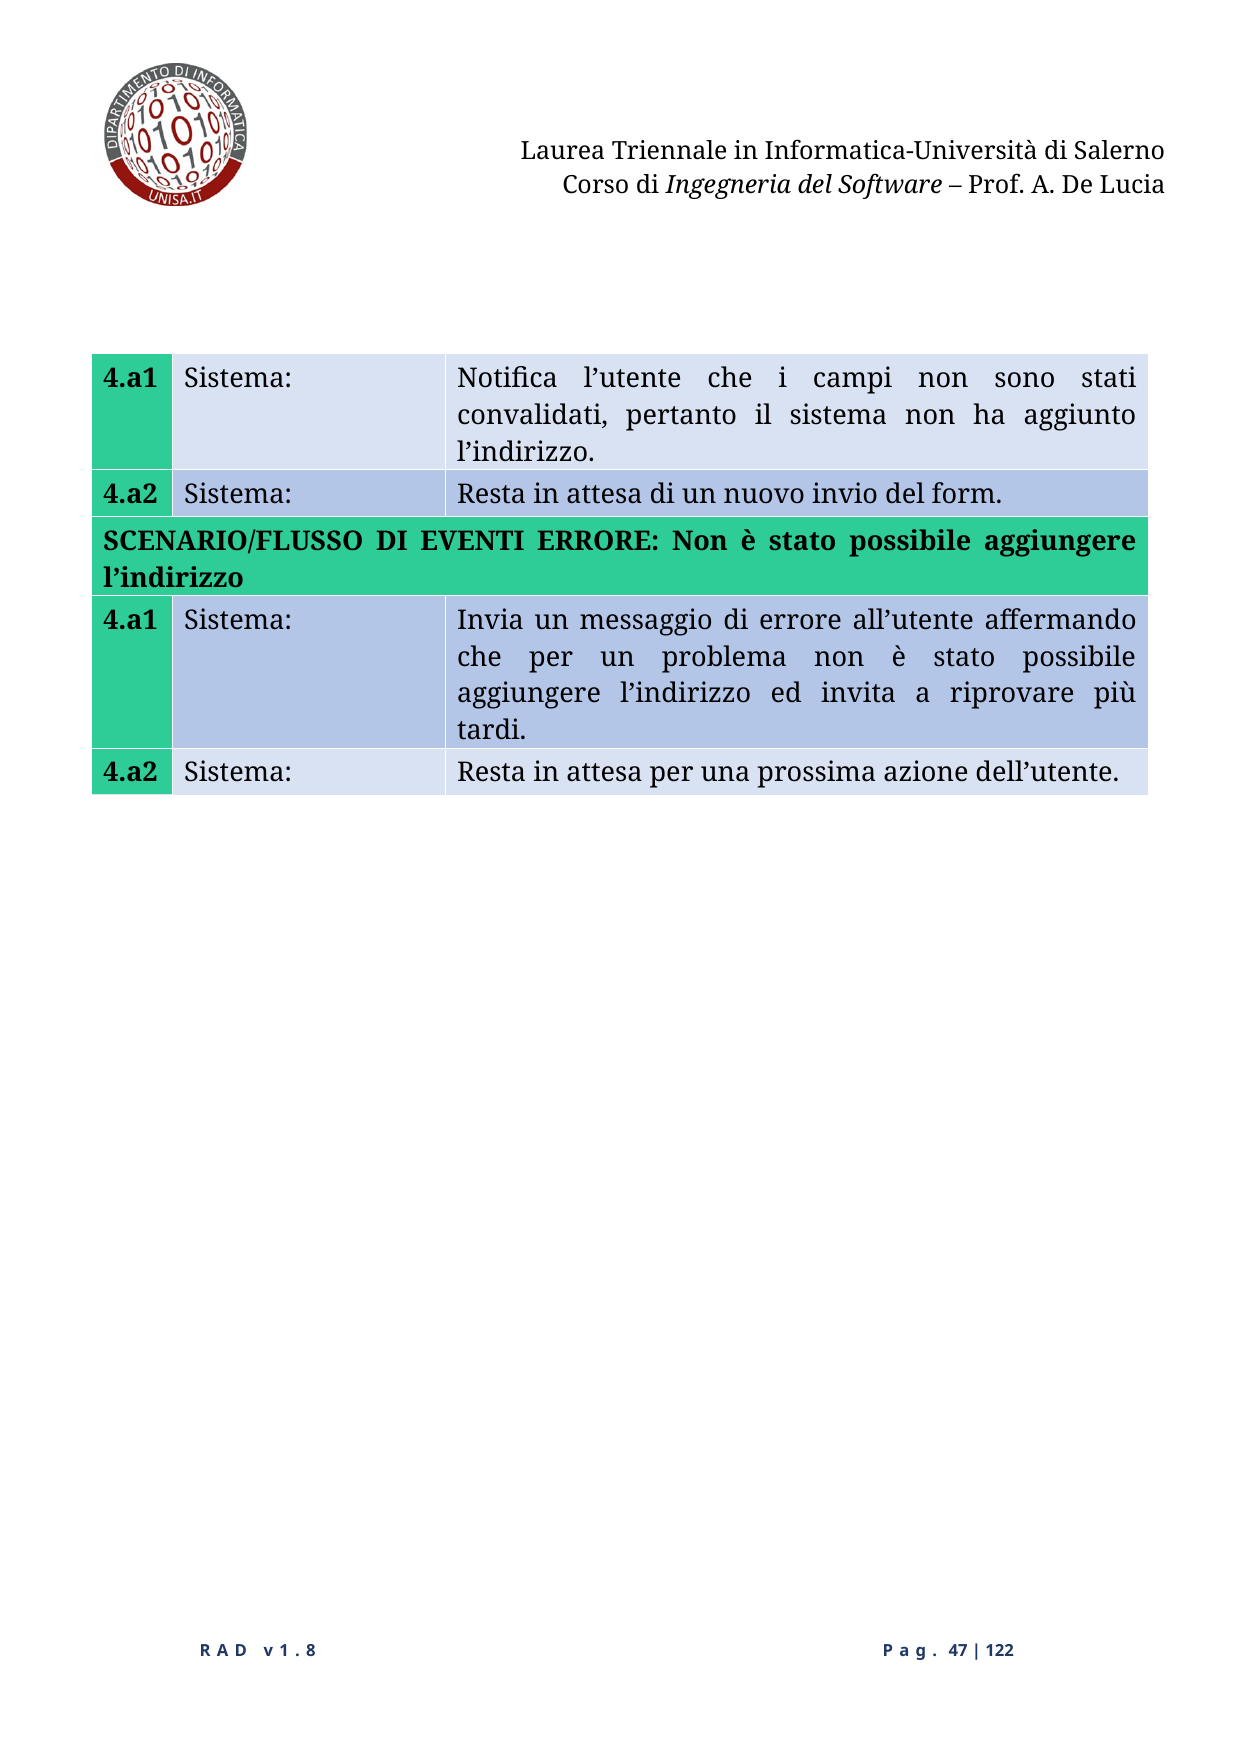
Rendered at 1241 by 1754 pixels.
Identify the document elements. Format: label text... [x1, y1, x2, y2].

table_cell Notifica l’utente che i campi non sono stati convalidati, pertanto il sistema non ha aggiunto l’indirizzo. [446, 354, 1148, 469]
table_cell Sistema: [173, 354, 445, 469]
table_cell Resta in attesa per una prossima azione dell’utente. [446, 749, 1148, 794]
table_cell Invia un messaggio di errore all’utente affermando che per un problema non è stato possibile aggiungere l’indirizzo ed invita a riprovare più tardi. [446, 596, 1148, 748]
table_cell Sistema: [173, 596, 445, 748]
picture [104, 63, 247, 206]
table_cell 4.a2 [92, 470, 172, 516]
table_cell 4.a1 [92, 354, 172, 469]
table_cell 4.a2 [92, 749, 172, 794]
table_cell SCENARIO/FLUSSO DI EVENTI ERRORE: Non è stato possibile aggiungere l’indirizzo [92, 517, 1148, 595]
table_cell Sistema: [173, 749, 445, 794]
table_cell Resta in attesa di un nuovo invio del form. [446, 470, 1148, 516]
table_cell Sistema: [173, 470, 445, 516]
table_cell 4.a1 [92, 596, 172, 748]
